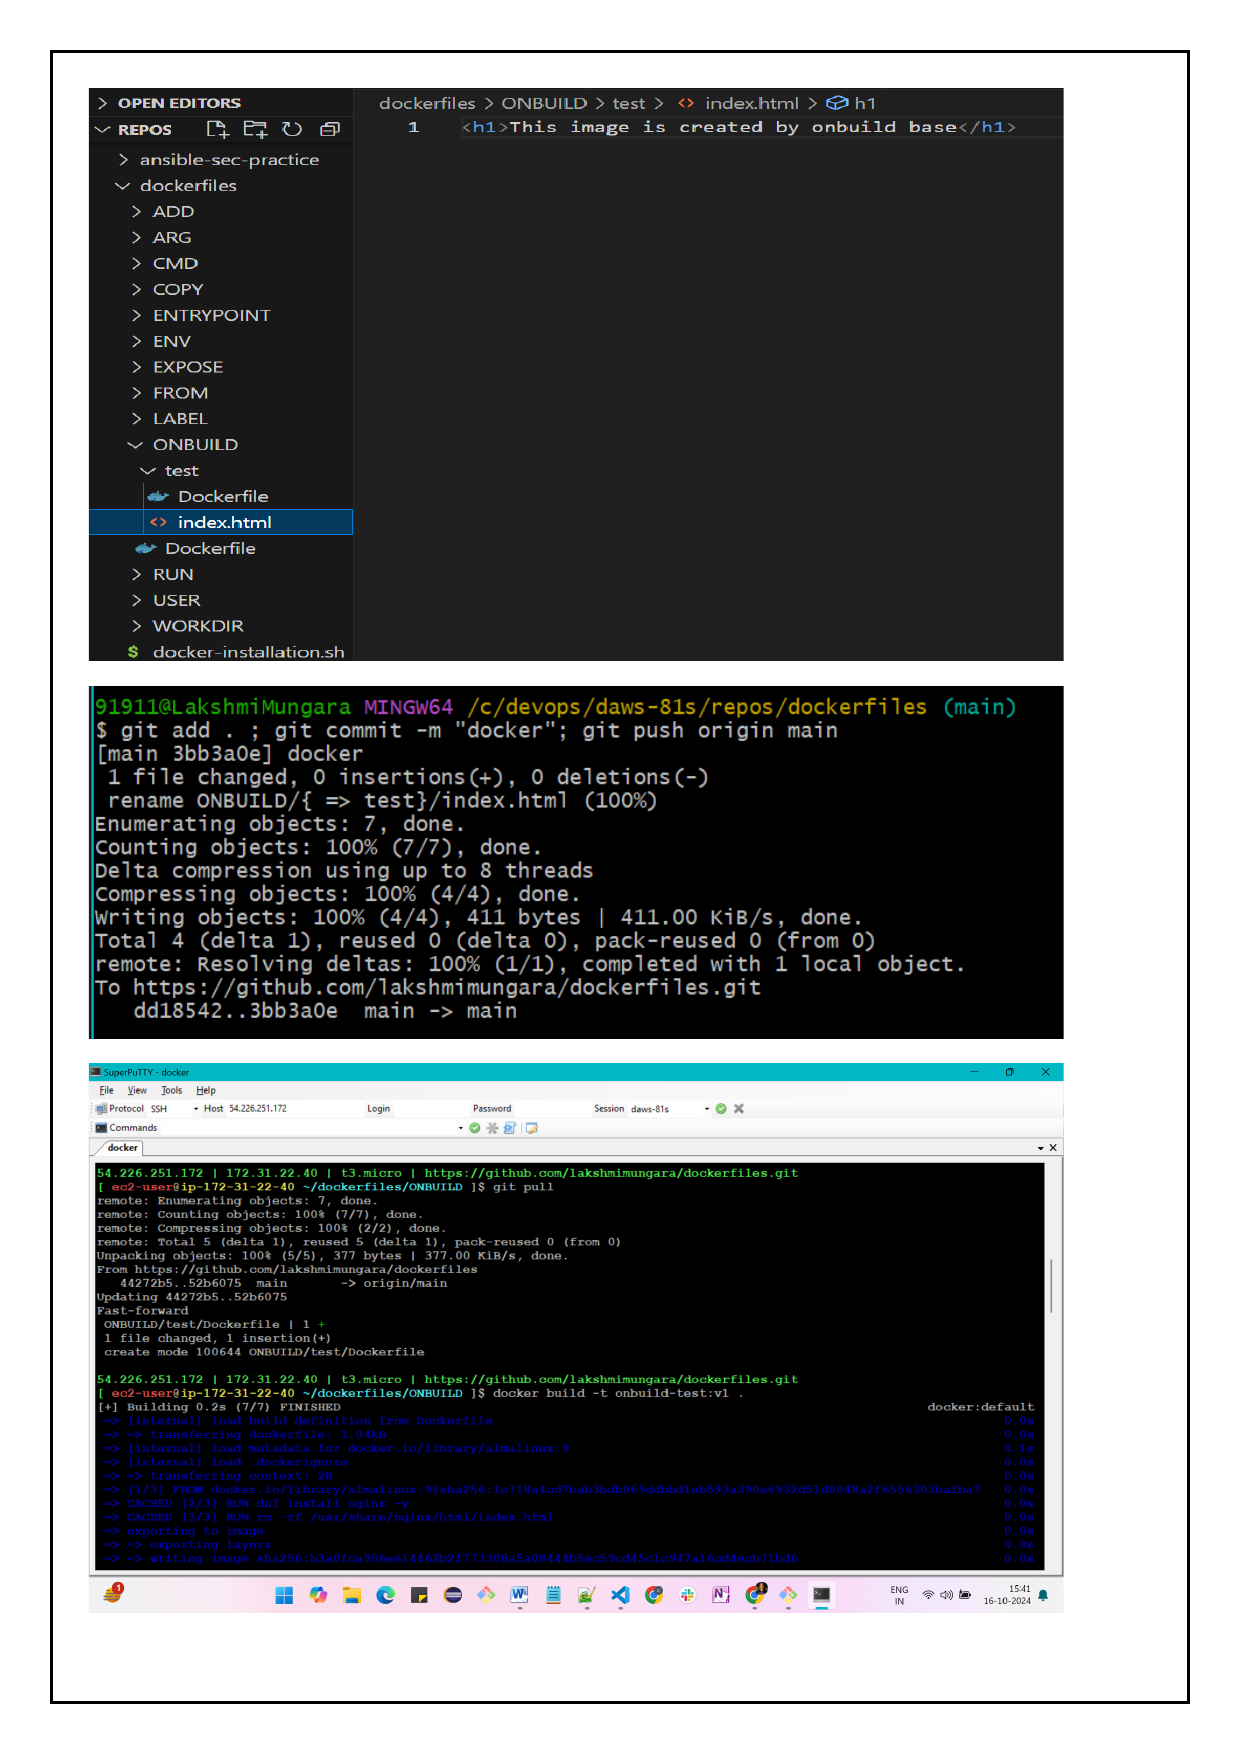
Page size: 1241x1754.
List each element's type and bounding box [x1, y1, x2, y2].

picture [88, 88, 1064, 661]
picture [88, 1063, 1064, 1613]
picture [88, 686, 1064, 1039]
